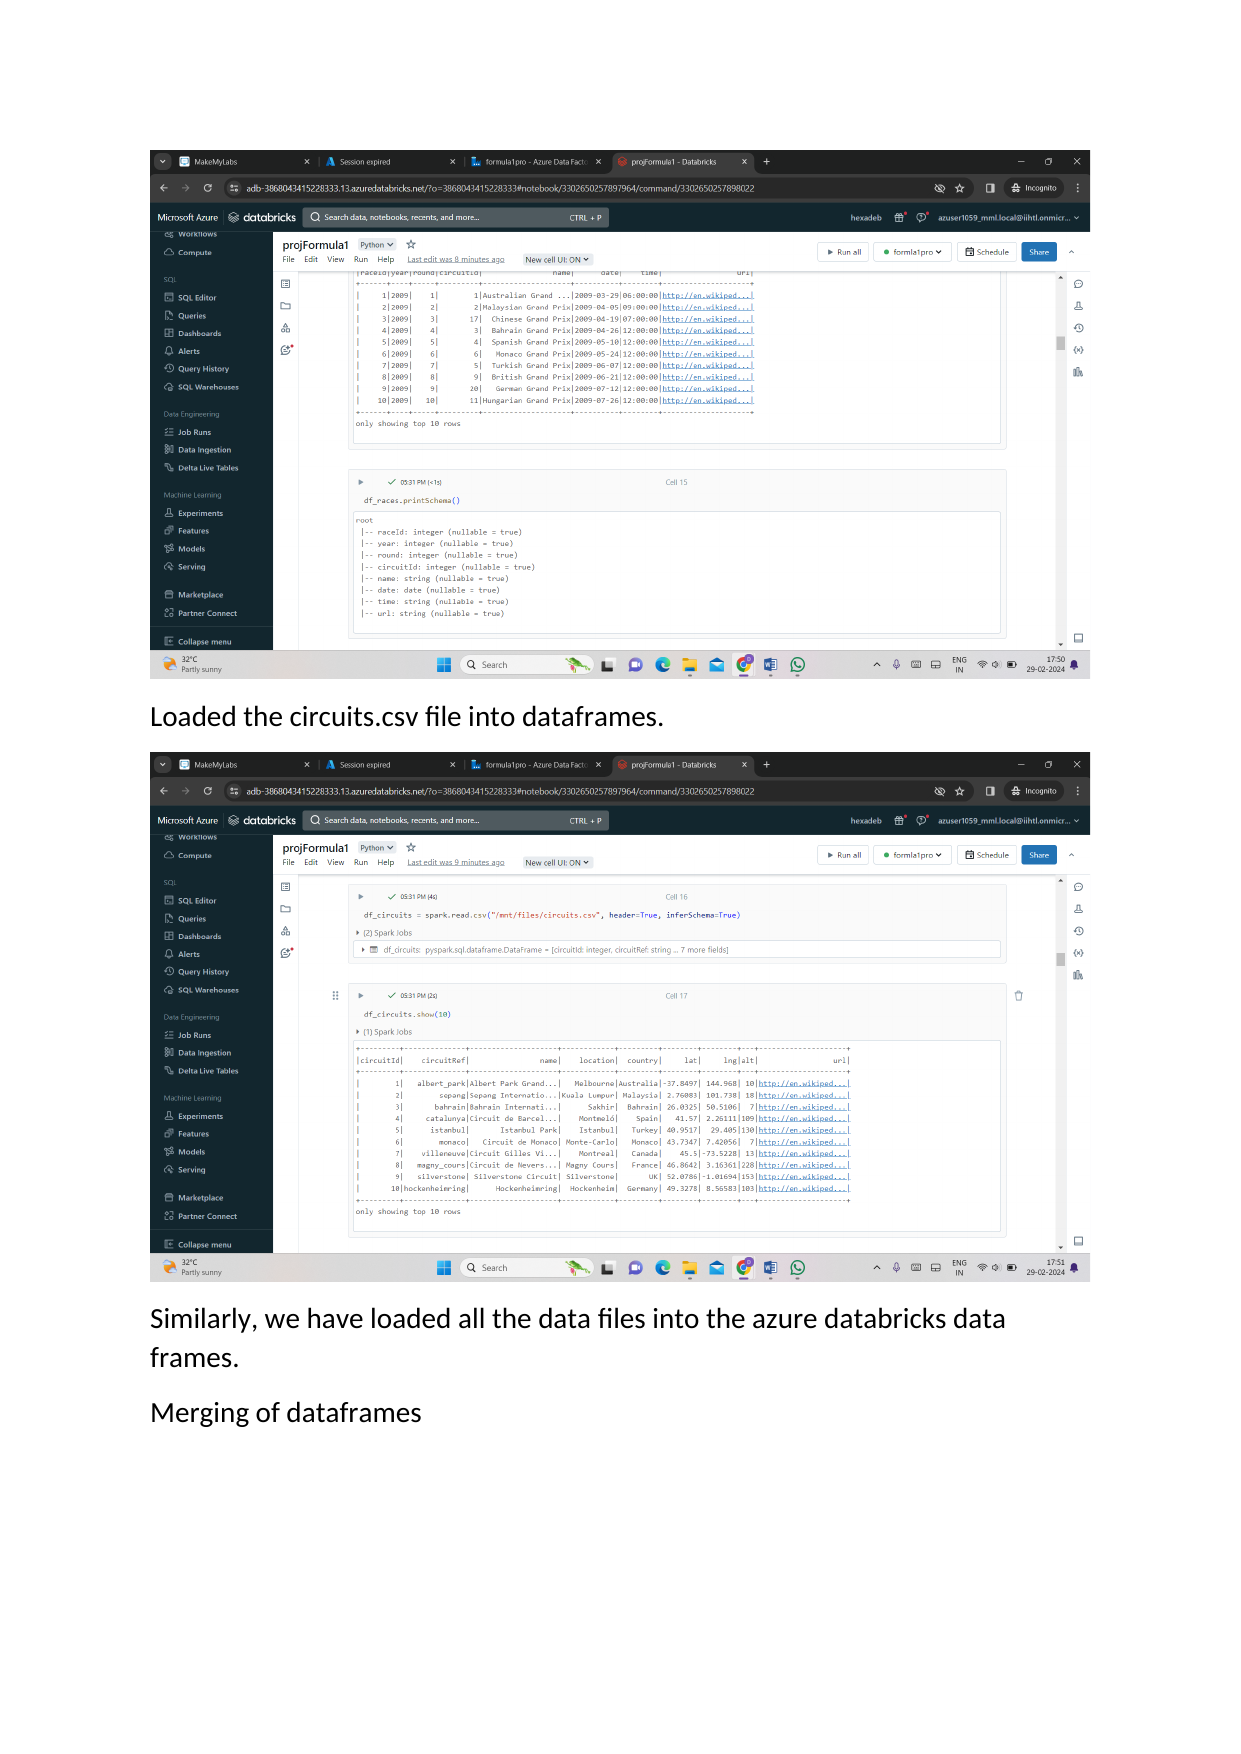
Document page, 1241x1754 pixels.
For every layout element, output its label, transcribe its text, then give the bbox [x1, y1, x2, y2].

text Loaded the circuits.csv file into dataframes. [150, 698, 1090, 733]
text Similarly, we have loaded all the data files into the azure databricks data frames. [150, 1301, 1090, 1374]
picture [150, 752, 1091, 1282]
text Merging of dataframes [150, 1394, 1090, 1430]
picture [150, 150, 1091, 679]
